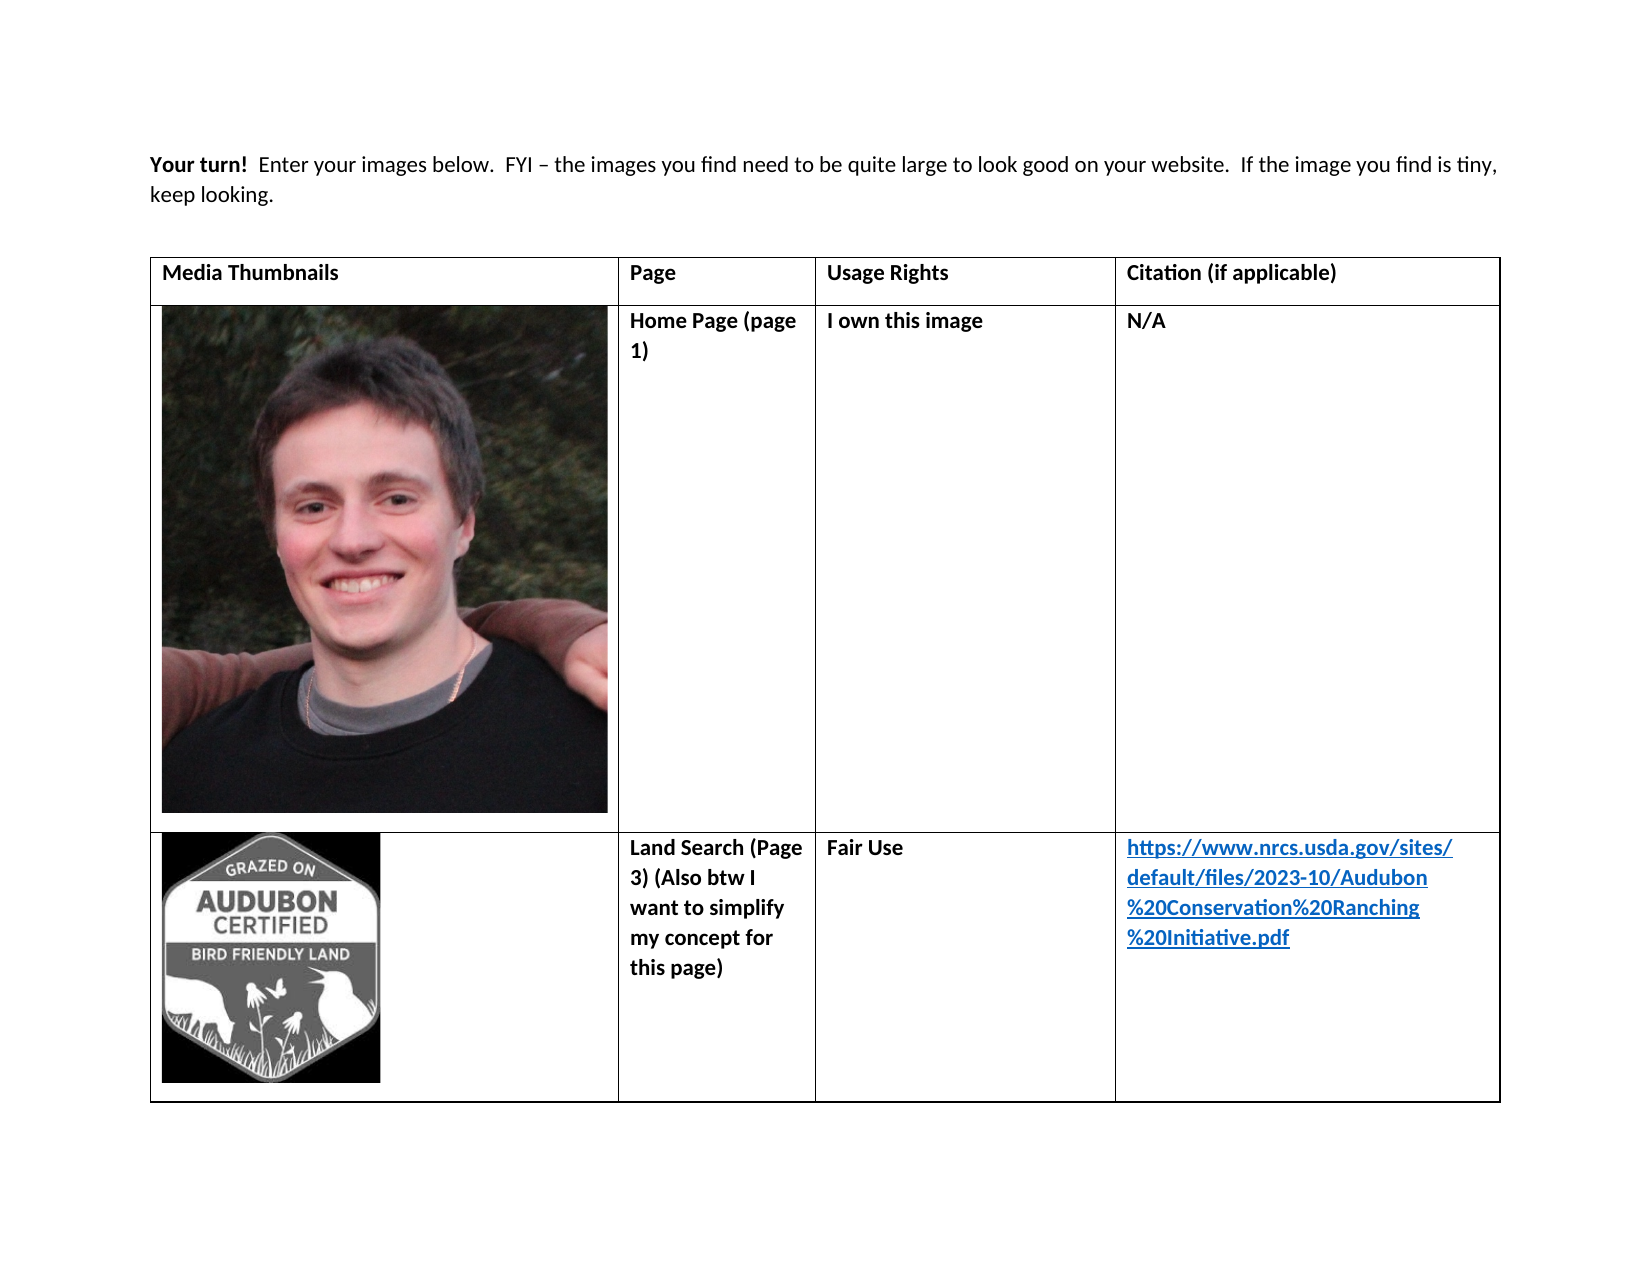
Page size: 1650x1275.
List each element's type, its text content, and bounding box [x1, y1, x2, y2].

table_header Citation (if applicable) [1116, 258, 1499, 305]
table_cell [619, 833, 815, 1101]
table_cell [1116, 833, 1499, 1101]
table_cell [151, 833, 618, 1101]
table_header Usage Rights [816, 258, 1115, 305]
picture [161, 832, 381, 1083]
table_header Media Thumbnails [151, 258, 618, 305]
table_cell N/A [1116, 306, 1499, 832]
picture [161, 306, 608, 813]
table_cell I own this image [816, 306, 1115, 832]
table_header Page [619, 258, 815, 305]
table_cell Fair Use [816, 833, 1115, 1101]
table_cell [151, 306, 618, 832]
text Your turn! Enter your images below. FYI – the images you find need to be quite large to look good on your website. If the image you find is tiny, keep looking. [150, 150, 1500, 238]
table_cell Home Page (page 1) [619, 306, 815, 832]
